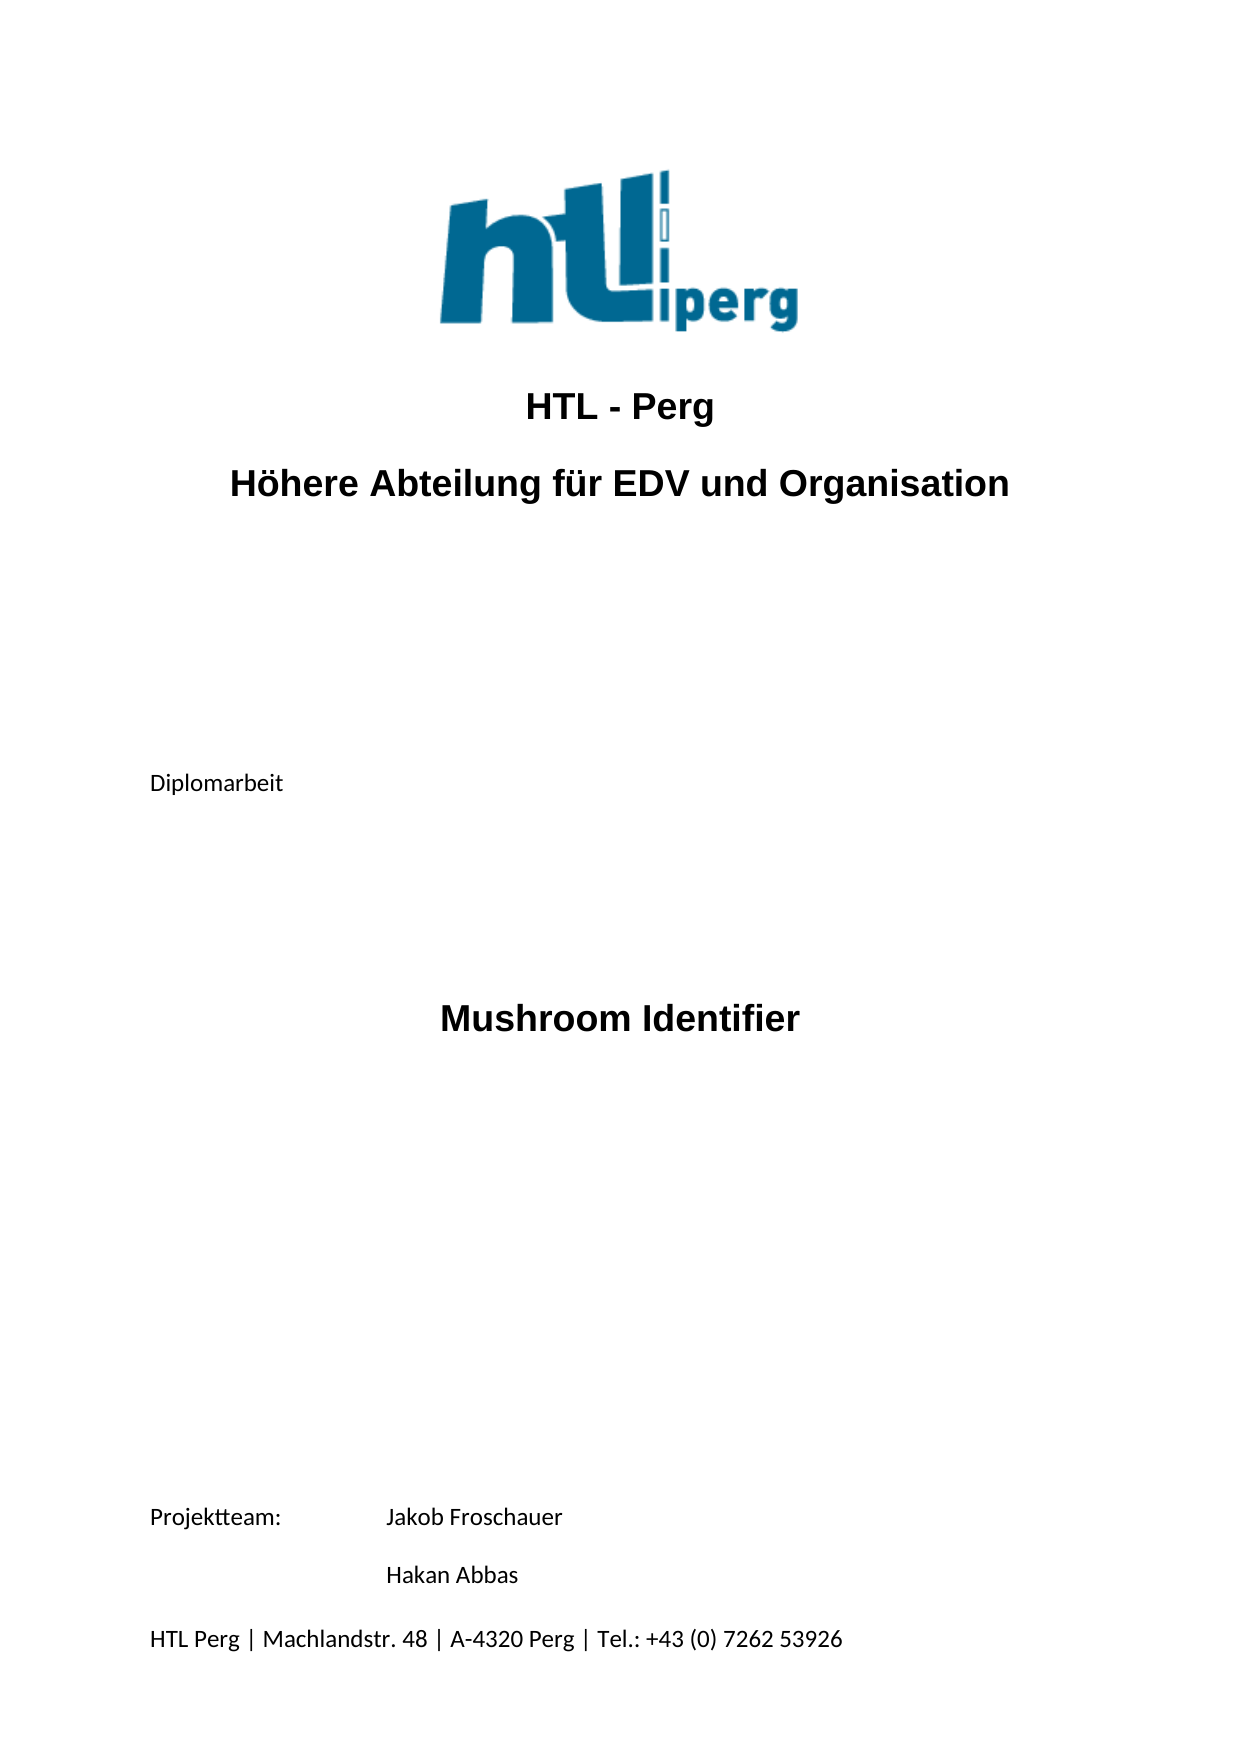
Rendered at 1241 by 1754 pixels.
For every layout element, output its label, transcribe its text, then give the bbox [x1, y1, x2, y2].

text Projektteam: Jakob Froschauer [150, 1501, 1090, 1532]
text Hakan Abbas [150, 1559, 1090, 1590]
text Mushroom Identifier [150, 996, 1090, 1039]
text Diplomarbeit [150, 767, 1090, 798]
text Höhere Abteilung für EDV und Organisation [150, 461, 1090, 504]
picture [406, 150, 834, 363]
